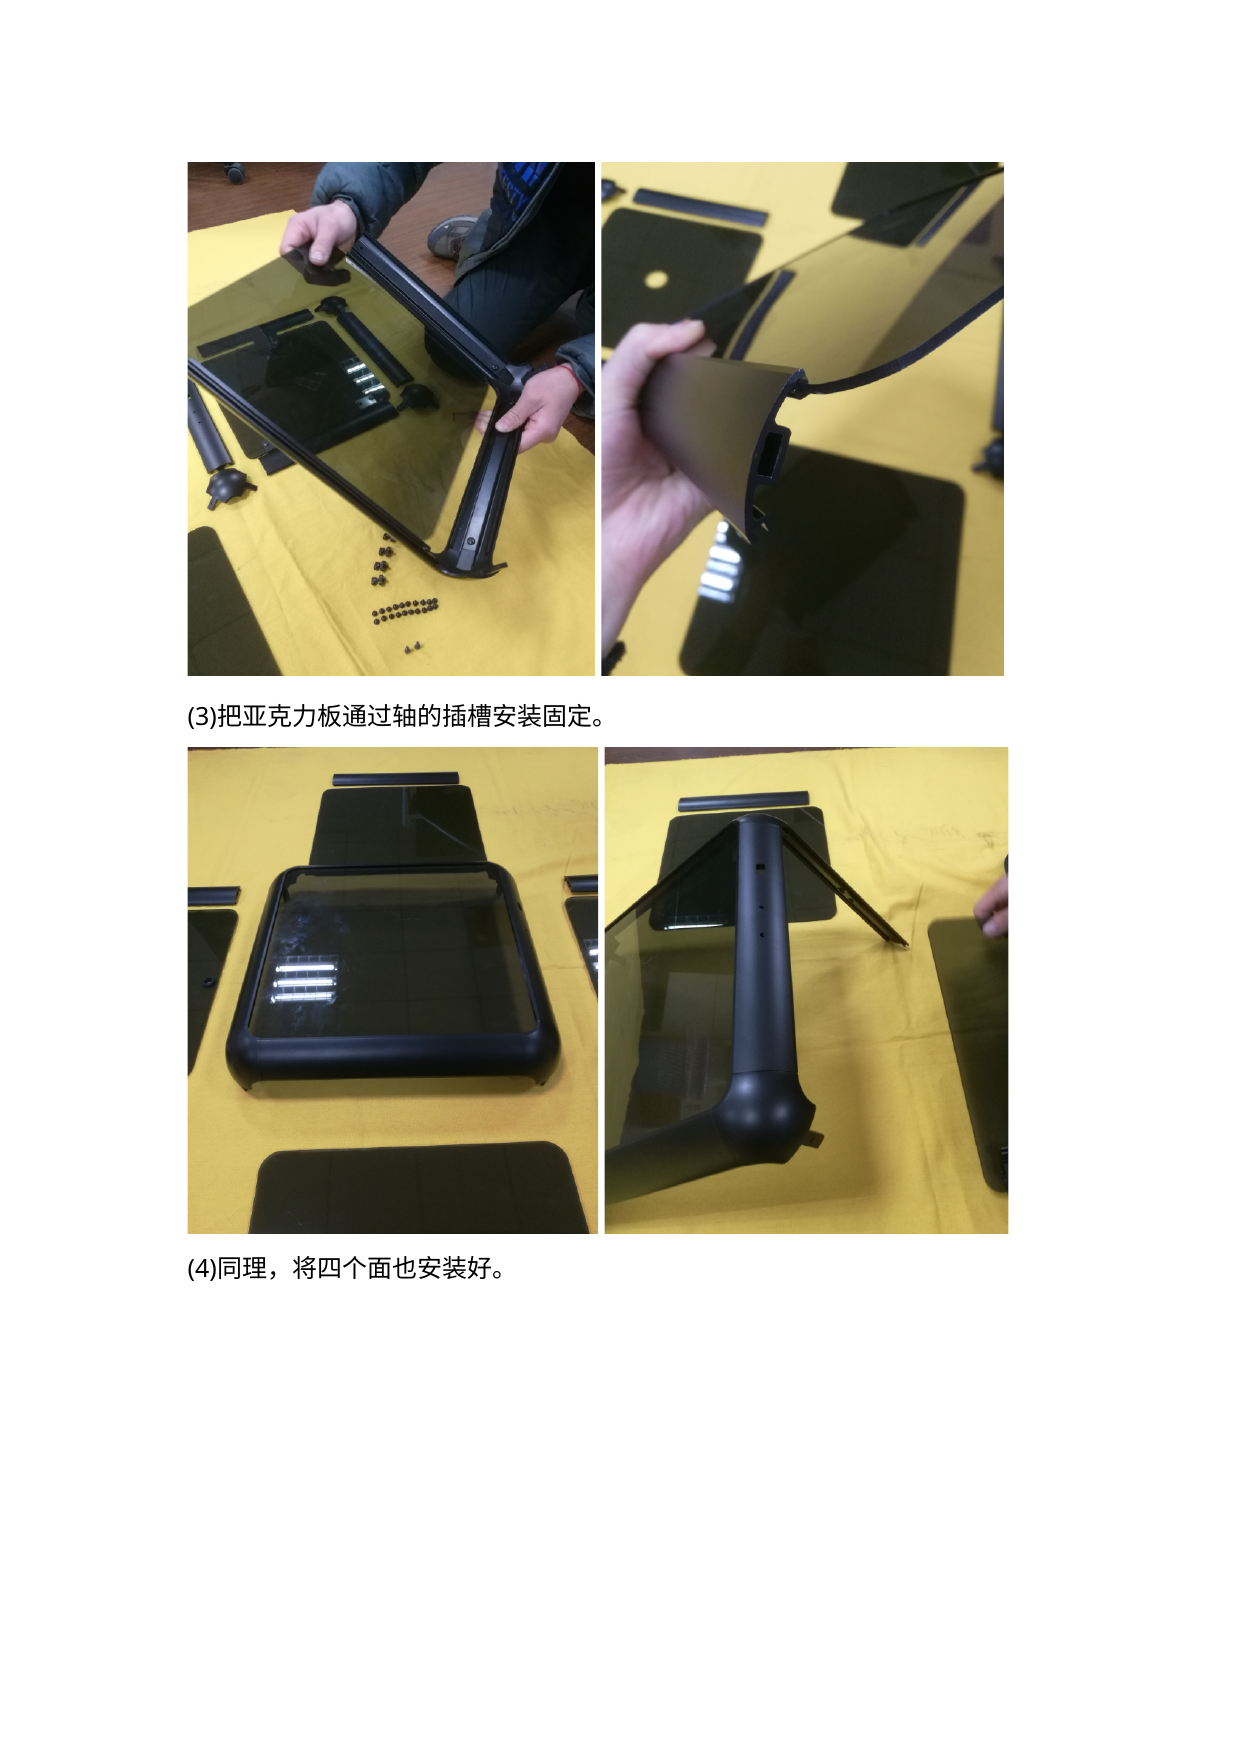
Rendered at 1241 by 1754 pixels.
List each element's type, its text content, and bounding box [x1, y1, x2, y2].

text (3)把亚克力板通过轴的插槽安装固定。 [187, 682, 1053, 747]
picture [601, 162, 1004, 676]
picture [187, 747, 599, 1234]
picture [187, 162, 595, 676]
picture [604, 747, 1009, 1234]
text (4)同理，将四个面也安装好。 [187, 1234, 1053, 1299]
